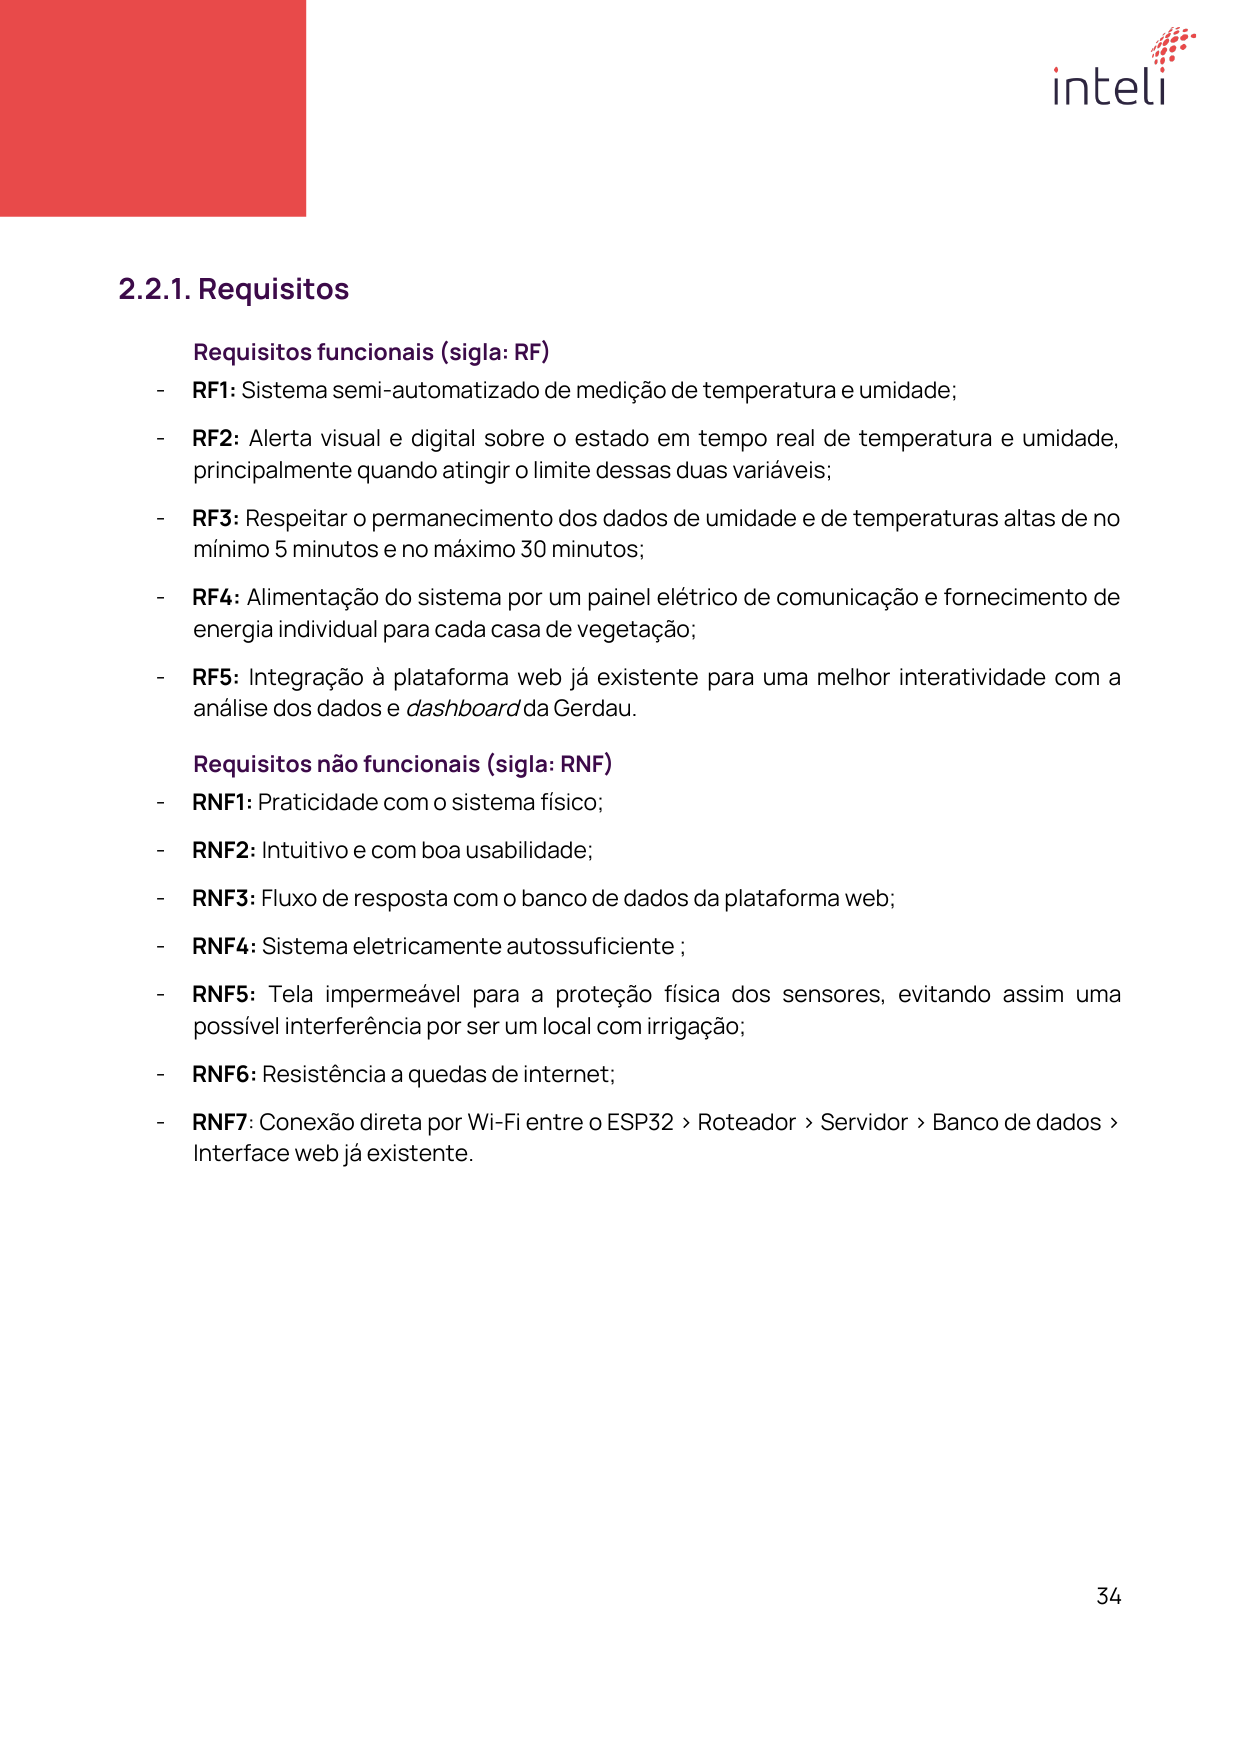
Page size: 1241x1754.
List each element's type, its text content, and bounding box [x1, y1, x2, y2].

list RNF3: Fluxo de resposta com o banco de dados da plataforma web; [156, 882, 1122, 914]
list RNF7: Conexão direta por Wi-Fi entre o ESP32 > Roteador > Servidor > Banco de dados > Interface web já existente. [156, 1106, 1122, 1168]
subtitle 2.2.1. Requisitos [118, 268, 1122, 308]
list RF5: Integração à plataforma web já existente para uma melhor interatividade com a análise dos dados e dashboard da Gerdau. [156, 661, 1122, 723]
list RF4: Alimentação do sistema por um painel elétrico de comunicação e fornecimento de energia individual para cada casa de vegetação; [156, 581, 1122, 644]
list RF1: Sistema semi-automatizado de medição de temperatura e umidade; [156, 374, 1122, 406]
list RNF2: Intuitivo e com boa usabilidade; [156, 834, 1122, 866]
subtitle Requisitos funcionais (sigla: RF) [193, 336, 1122, 368]
list RNF4: Sistema eletricamente autossuficiente ; [156, 930, 1122, 962]
list RNF1: Praticidade com o sistema físico; [156, 786, 1122, 818]
subtitle Requisitos não funcionais (sigla: RNF) [193, 748, 1122, 779]
list RF3: Respeitar o permanecimento dos dados de umidade e de temperaturas altas de no mínimo 5 minutos e no máximo 30 minutos; [156, 502, 1122, 564]
list RNF5: Tela impermeável para a proteção física dos sensores, evitando assim uma possível interferência por ser um local com irrigação; [156, 978, 1122, 1041]
picture [1054, 27, 1197, 105]
list RF2: Alerta visual e digital sobre o estado em tempo real de temperatura e umidade, principalmente quando atingir o limite dessas duas variáveis; [156, 422, 1122, 485]
list RNF6: Resistência a quedas de internet; [156, 1058, 1122, 1089]
picture [0, 0, 307, 217]
